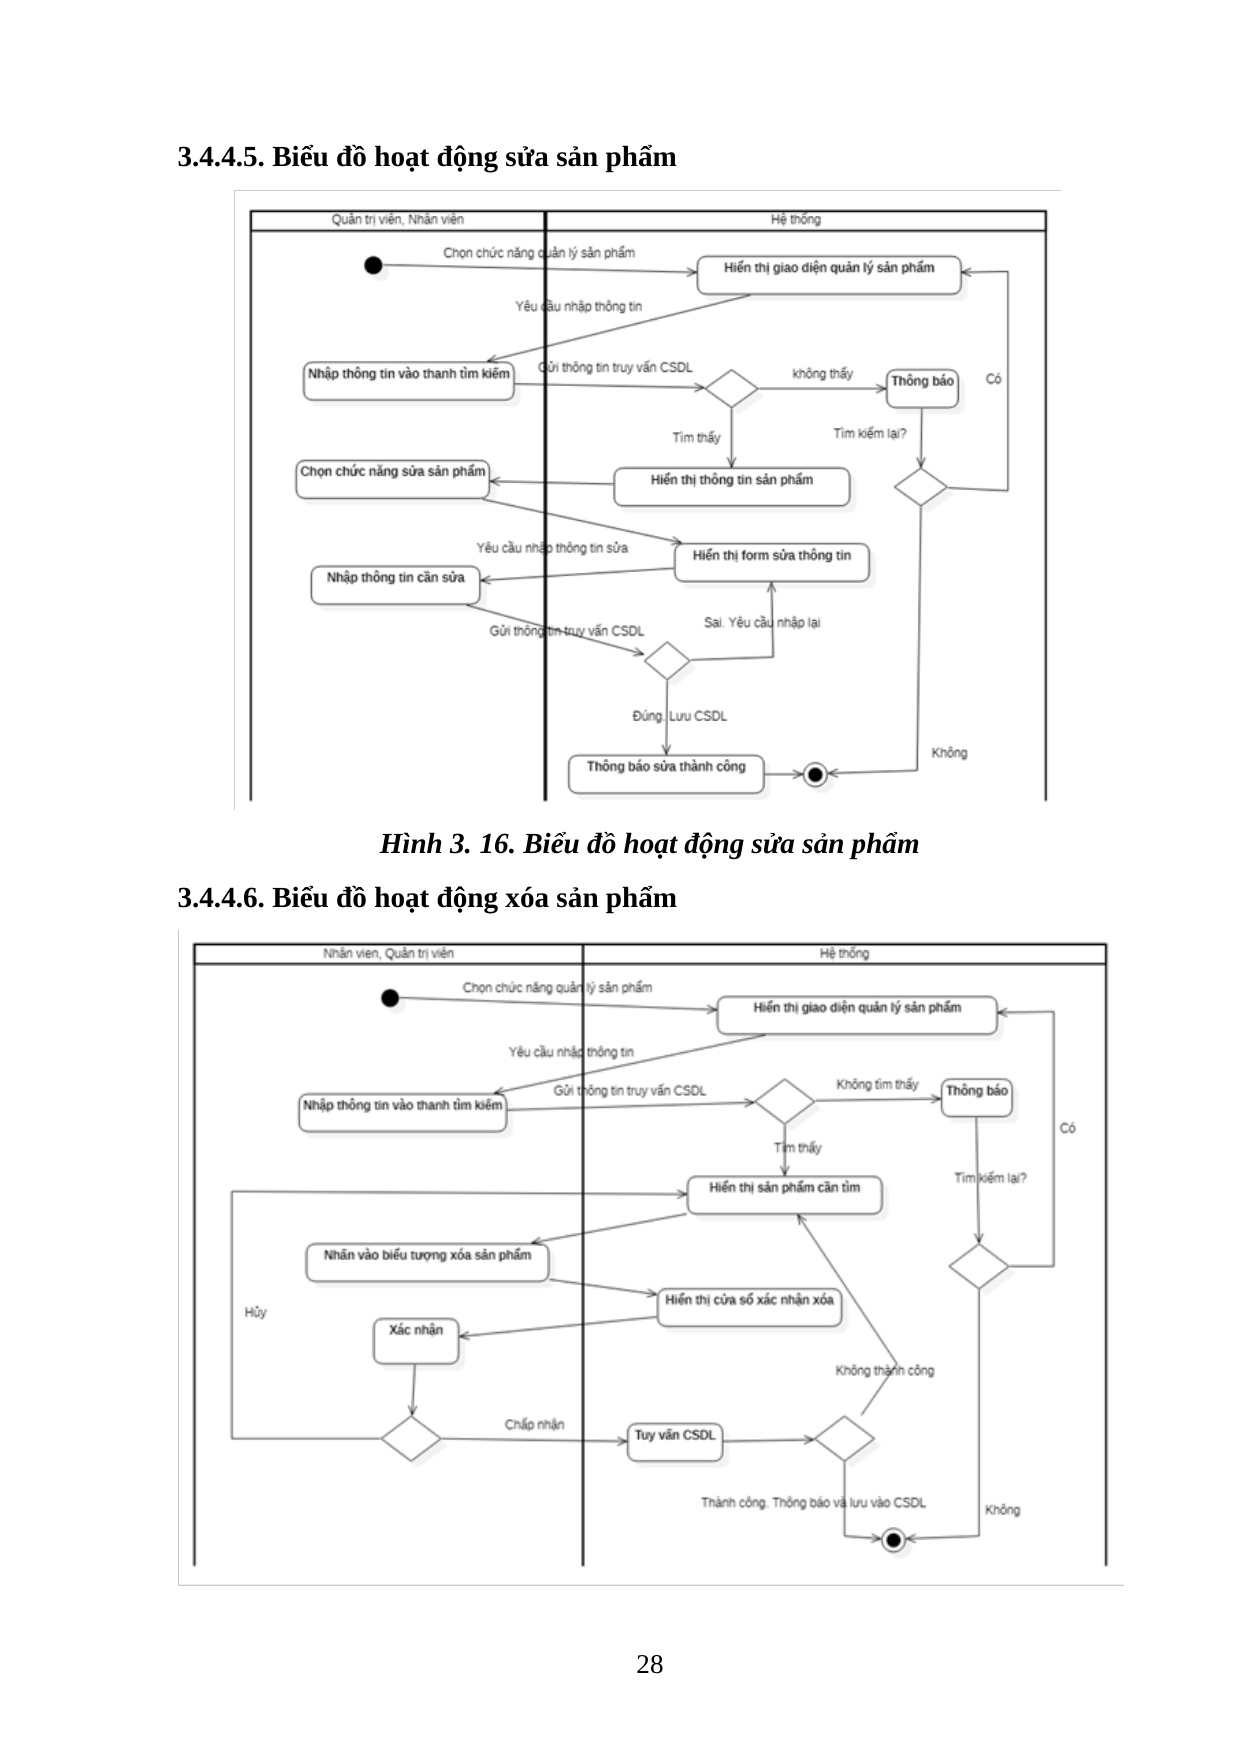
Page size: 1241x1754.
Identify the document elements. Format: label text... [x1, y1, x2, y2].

picture [177, 930, 1124, 1587]
subtitle 3.4.4.6. Biểu đồ hoạt động xóa sản phẩm [177, 881, 1122, 914]
subtitle 3.4.4.5. Biểu đồ hoạt động sửa sản phẩm [177, 139, 1122, 172]
picture [233, 189, 1062, 810]
